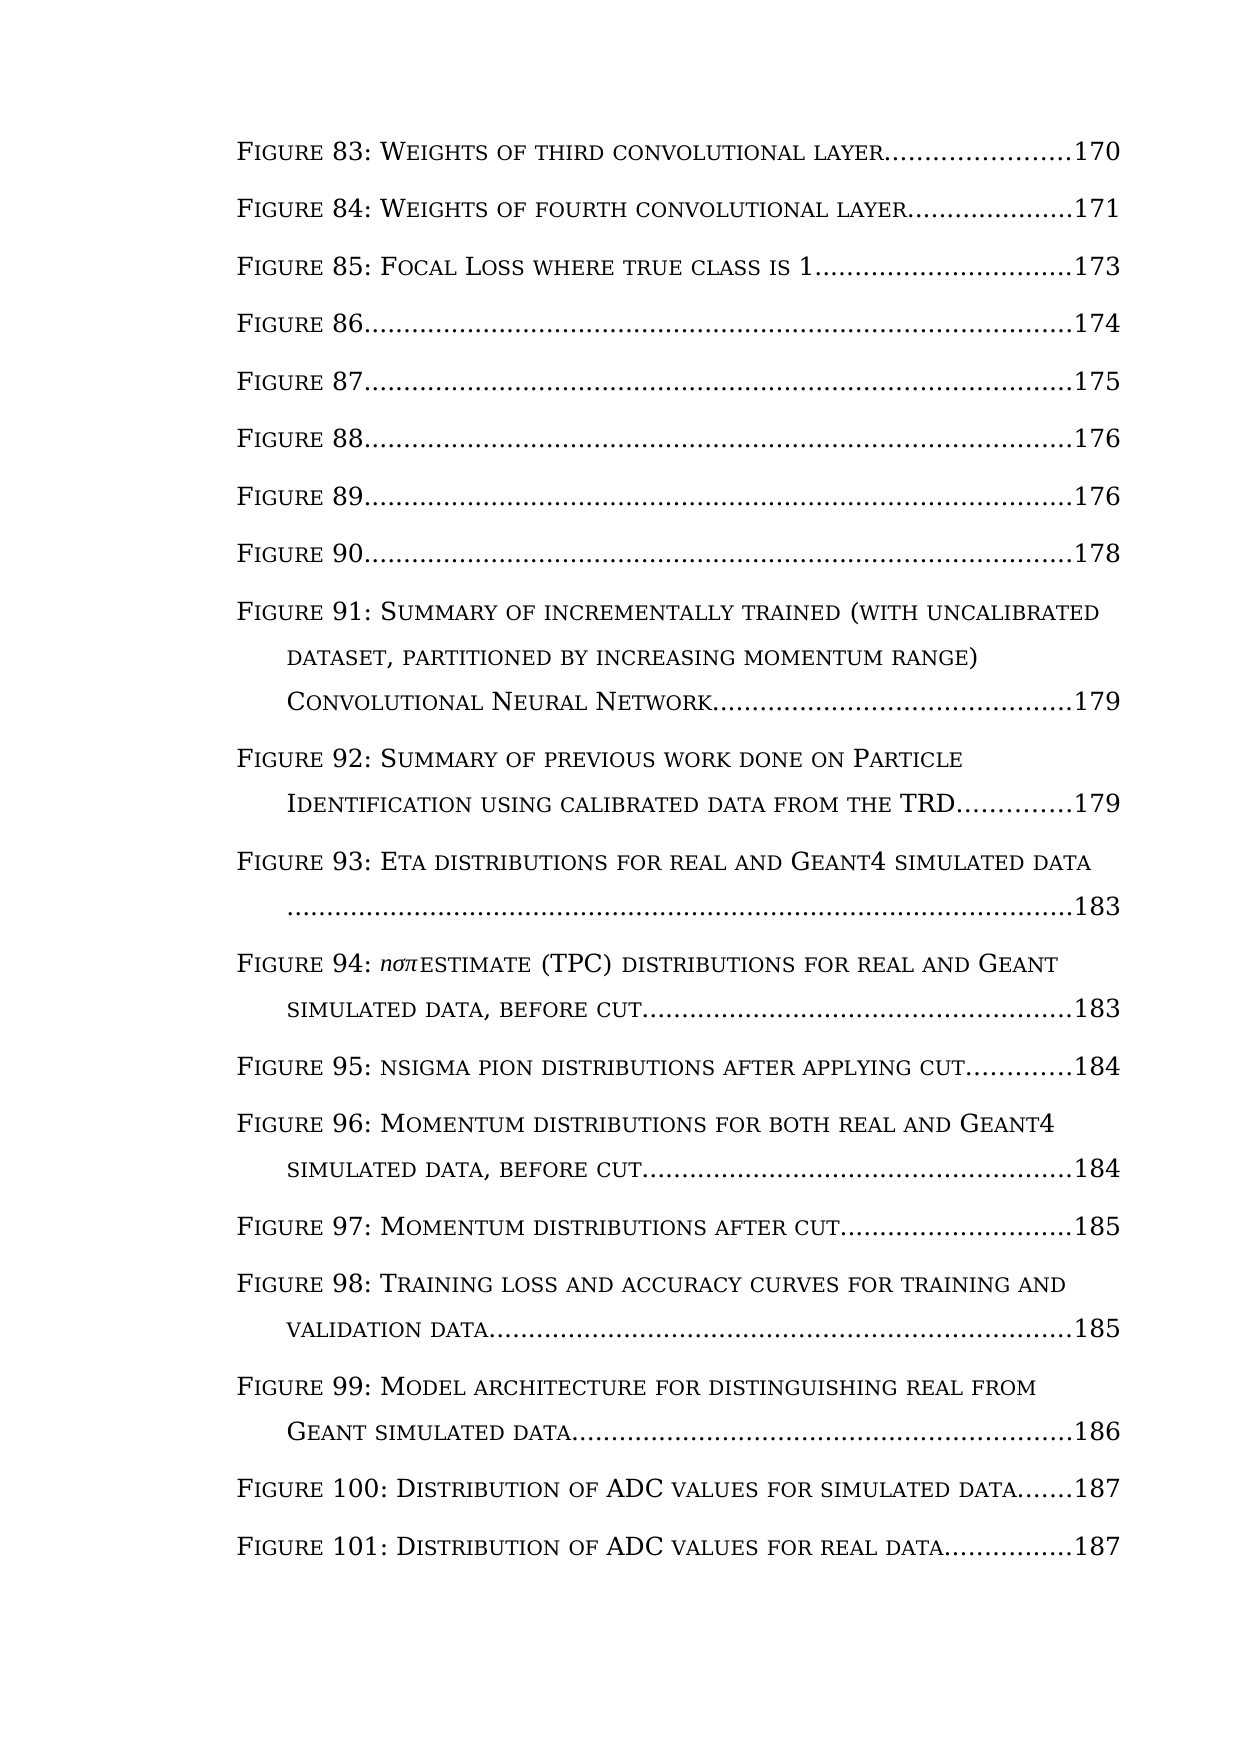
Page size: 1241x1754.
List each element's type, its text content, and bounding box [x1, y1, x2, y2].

text Figure 85: Focal Loss where true class is 1. 173 [236, 250, 1122, 280]
text Figure 89 176 [236, 480, 1122, 510]
text Figure 88 176 [236, 423, 1122, 453]
text Figure 86 174 [236, 308, 1122, 338]
text Figure 84: Weights of fourth convolutional layer 171 [236, 193, 1122, 223]
text Figure 92: Summary of previous work done on Particle Identification using calibrated data from the TRD 179 [236, 743, 1122, 818]
text Figure 93: Eta distributions for real and Geant4 simulated data 183 [236, 845, 1122, 920]
text Figure 87 175 [236, 365, 1122, 395]
text Figure 90 178 [236, 538, 1122, 568]
text Figure 98: Training loss and accuracy curves for training and validation data 185 [236, 1268, 1122, 1343]
text Figure 94: estimate (TPC) distributions for real and Geant simulated data, before cut 183 [236, 948, 1122, 1023]
text Figure 95: nsigma pion distributions after applying cut 184 [236, 1050, 1122, 1080]
text Figure 100: Distribution of ADC values for simulated data 187 [236, 1473, 1122, 1503]
text Figure 83: Weights of third convolutional layer 170 [236, 135, 1122, 165]
text Figure 97: Momentum distributions after cut 185 [236, 1210, 1122, 1240]
text Figure 99: Model architecture for distinguishing real from Geant simulated data 186 [236, 1370, 1122, 1445]
text Figure 96: Momentum distributions for both real and Geant4 simulated data, before cut 184 [236, 1108, 1122, 1183]
text Figure 91: Summary of incrementally trained (with uncalibrated dataset, partitioned by increasing momentum range) Convolutional Neural Network 179 [236, 595, 1122, 715]
text Figure 101: Distribution of ADC values for real data 187 [236, 1530, 1122, 1560]
